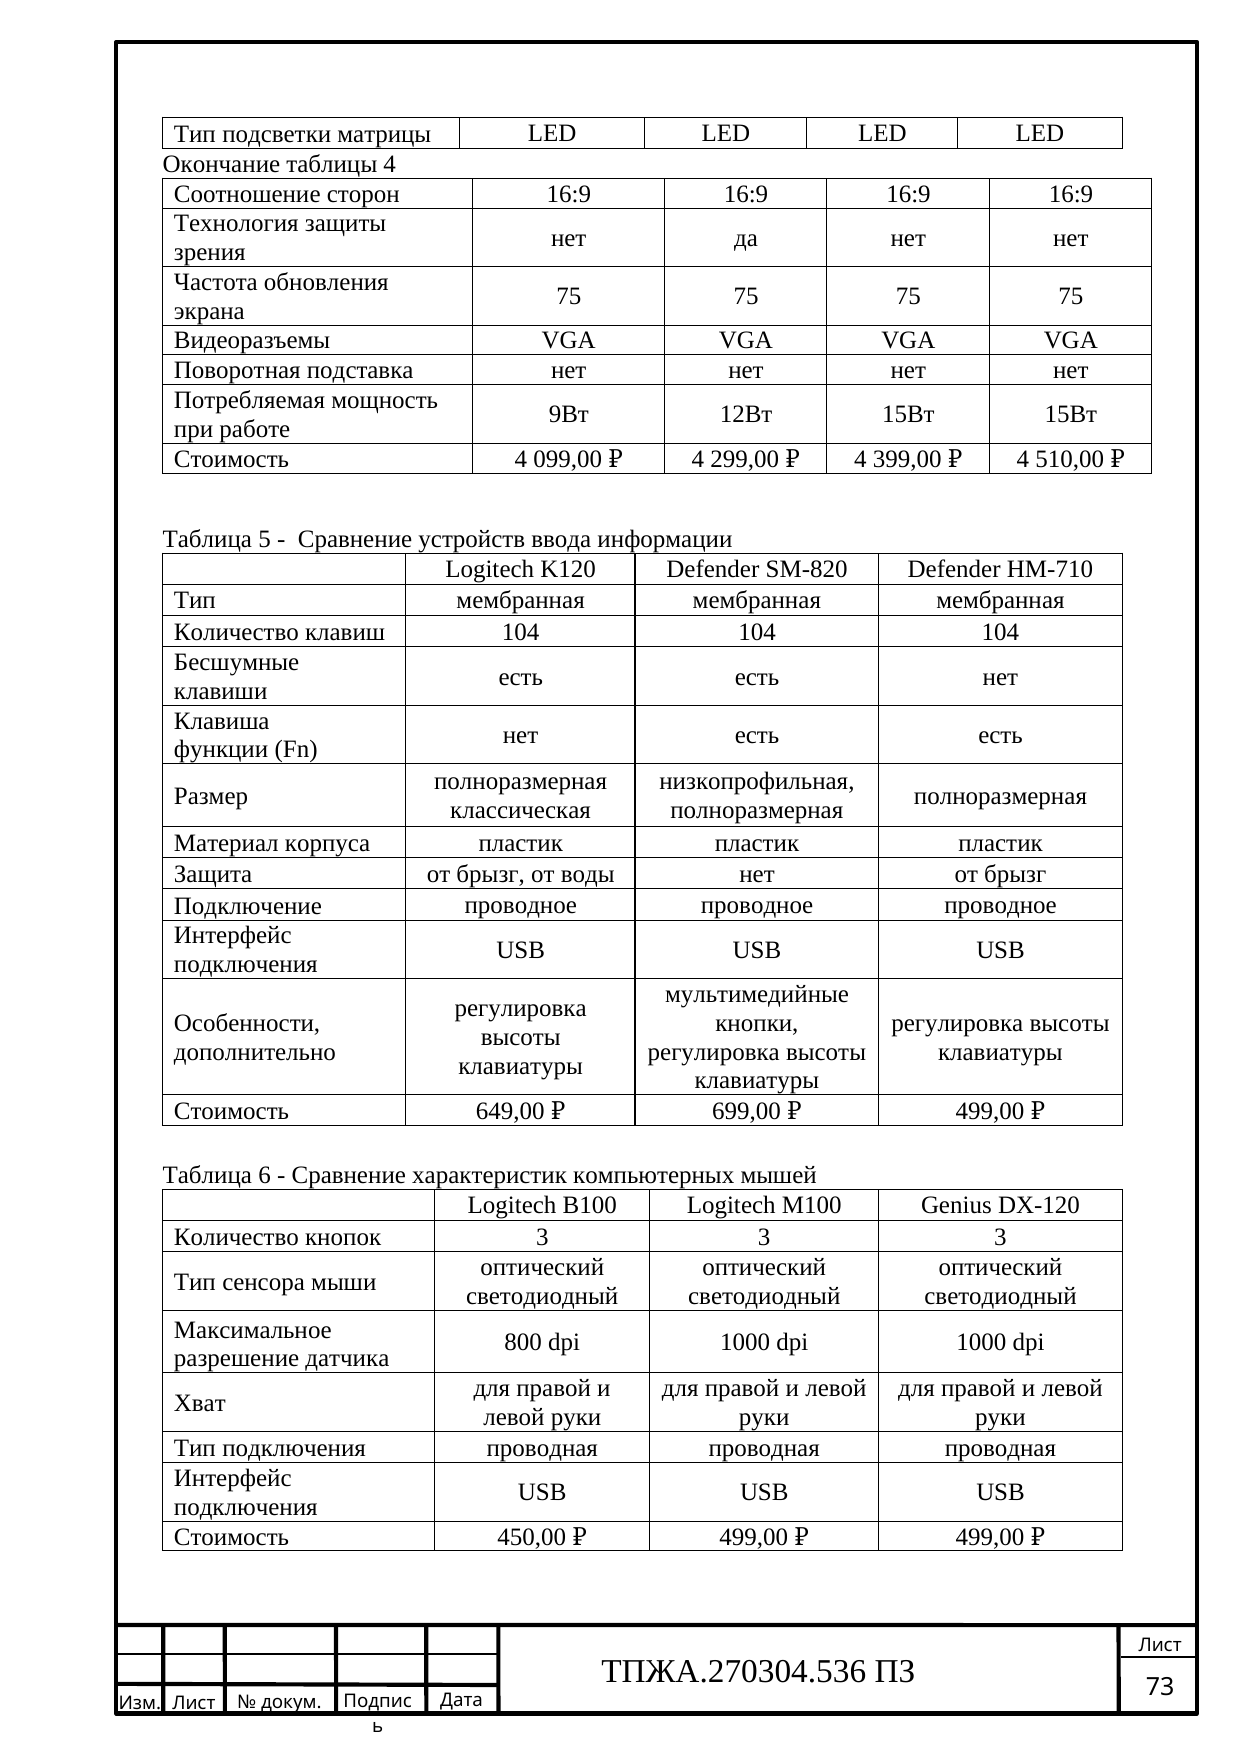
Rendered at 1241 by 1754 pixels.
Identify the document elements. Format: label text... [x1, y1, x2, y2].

table_cell пластик [636, 827, 878, 857]
table_cell проводное [879, 889, 1122, 919]
table_cell Потребляемая мощность при работе [163, 385, 472, 443]
table_cell нет [827, 209, 989, 266]
table_cell полноразмерная [879, 764, 1122, 826]
table_cell есть [636, 706, 878, 763]
table_header Defender SM-820 [636, 554, 878, 584]
table_cell оптический светодиодный [650, 1252, 878, 1310]
table_cell 75 [473, 267, 664, 324]
table_cell Особенности, дополнительно [163, 979, 405, 1094]
table_cell 499,00 ₽ [650, 1522, 878, 1550]
table_cell 649,00 ₽ [406, 1095, 634, 1125]
table_cell 499,00 ₽ [879, 1522, 1122, 1550]
table_cell проводная [435, 1432, 649, 1462]
table_cell Интерфейс подключения [163, 1463, 434, 1521]
table_cell для правой и левой руки [435, 1373, 649, 1431]
table_cell Частота обновления экрана [163, 267, 472, 324]
table_cell для правой и левой руки [879, 1373, 1122, 1431]
table_cell Видеоразъемы [163, 326, 472, 354]
table_cell 1000 dpi [650, 1311, 878, 1372]
table_cell 3 [879, 1221, 1122, 1251]
table_header Logitech M100 [650, 1190, 878, 1220]
table_cell 9Вт [473, 385, 664, 443]
table_header Соотношение сторон [163, 179, 472, 207]
table_cell 4 299,00 ₽ [665, 444, 826, 472]
table_cell есть [636, 647, 878, 705]
table_cell для правой и левой руки [650, 1373, 878, 1431]
table_cell 75 [990, 267, 1151, 324]
table_cell 15Вт [827, 385, 989, 443]
table_cell нет [665, 355, 826, 384]
table_header [163, 1190, 434, 1220]
table_cell VGA [827, 326, 989, 354]
table_header Genius DX-120 [879, 1190, 1122, 1220]
table_cell USB [879, 921, 1122, 978]
table_cell Бесшумные клавиши [163, 647, 405, 705]
table_cell нет [990, 209, 1151, 266]
table_cell мультимедийные кнопки, регулировка высоты клавиатуры [636, 979, 878, 1094]
table_header Logitech K120 [406, 554, 634, 584]
table_cell Тип подсветки матрицы [163, 118, 459, 148]
table_cell 75 [665, 267, 826, 324]
table_cell оптический светодиодный [879, 1252, 1122, 1310]
table_cell Стоимость [163, 444, 472, 472]
table_cell низкопрофильная, полноразмерная [636, 764, 878, 826]
table_cell оптический светодиодный [435, 1252, 649, 1310]
table_cell мембранная [636, 585, 878, 615]
table_cell 15Вт [990, 385, 1151, 443]
table_cell нет [473, 355, 664, 384]
table_cell нет [990, 355, 1151, 384]
text Окончание таблицы 4 [162, 149, 1152, 178]
table_cell полноразмерная классическая [406, 764, 634, 826]
table_cell 800 dpi [435, 1311, 649, 1372]
table_cell 4 099,00 ₽ [473, 444, 664, 472]
table_cell от брызг [879, 858, 1122, 888]
table_cell Стоимость [163, 1095, 405, 1125]
table_cell Количество клавиш [163, 616, 405, 646]
table_cell Хват [163, 1373, 434, 1431]
table_cell нет [636, 858, 878, 888]
table_cell проводное [636, 889, 878, 919]
text Таблица 6 - Сравнение характеристик компьютерных мышей [162, 1160, 1152, 1189]
table_cell 104 [879, 616, 1122, 646]
table_cell Защита [163, 858, 405, 888]
table_cell пластик [406, 827, 634, 857]
table_cell 3 [435, 1221, 649, 1251]
table_cell Размер [163, 764, 405, 826]
table_cell LED [807, 118, 957, 148]
table_cell Тип [163, 585, 405, 615]
table_cell есть [879, 706, 1122, 763]
text Таблица 5 - Сравнение устройств ввода информации [162, 524, 1152, 552]
table_cell регулировка высоты клавиатуры [879, 979, 1122, 1094]
table_cell Стоимость [163, 1522, 434, 1550]
table_cell USB [879, 1463, 1122, 1521]
table_cell нет [406, 706, 634, 763]
table_cell Тип подключения [163, 1432, 434, 1462]
table_header 16:9 [827, 179, 989, 207]
table_cell Количество кнопок [163, 1221, 434, 1251]
table_cell 75 [827, 267, 989, 324]
table_cell Материал корпуса [163, 827, 405, 857]
table_cell VGA [990, 326, 1151, 354]
table_cell Клавиша функции (Fn) [163, 706, 405, 763]
table_cell 4 510,00 ₽ [990, 444, 1151, 472]
table_header 16:9 [665, 179, 826, 207]
table_cell USB [636, 921, 878, 978]
table_cell 4 399,00 ₽ [827, 444, 989, 472]
table_cell USB [435, 1463, 649, 1521]
table_cell мембранная [879, 585, 1122, 615]
table_cell 1000 dpi [879, 1311, 1122, 1372]
table_cell LED [645, 118, 806, 148]
table_cell Поворотная подставка [163, 355, 472, 384]
table_header Defender HM-710 [879, 554, 1122, 584]
table_cell Тип сенсора мыши [163, 1252, 434, 1310]
table_cell мембранная [406, 585, 634, 615]
table_cell есть [406, 647, 634, 705]
table_header [163, 554, 405, 584]
table_cell USB [406, 921, 634, 978]
table_cell Подключение [163, 889, 405, 919]
table_cell 499,00 ₽ [879, 1095, 1122, 1125]
table_header Logitech B100 [435, 1190, 649, 1220]
table_cell 699,00 ₽ [636, 1095, 878, 1125]
table_cell от брызг, от воды [406, 858, 634, 888]
table_cell да [665, 209, 826, 266]
table_cell LED [460, 118, 644, 148]
table_cell Технология защиты зрения [163, 209, 472, 266]
table_cell нет [473, 209, 664, 266]
table_cell Максимальное разрешение датчика [163, 1311, 434, 1372]
table_cell проводное [406, 889, 634, 919]
table_header 16:9 [990, 179, 1151, 207]
table_cell нет [879, 647, 1122, 705]
table_cell 104 [636, 616, 878, 646]
table_cell проводная [879, 1432, 1122, 1462]
table_cell нет [827, 355, 989, 384]
table_cell проводная [650, 1432, 878, 1462]
table_cell VGA [665, 326, 826, 354]
table_cell 104 [406, 616, 634, 646]
table_cell 3 [650, 1221, 878, 1251]
table_cell LED [958, 118, 1122, 148]
table_cell пластик [879, 827, 1122, 857]
table_cell регулировка высоты клавиатуры [406, 979, 634, 1094]
table_cell 12Вт [665, 385, 826, 443]
table_cell USB [650, 1463, 878, 1521]
table_header 16:9 [473, 179, 664, 207]
table_cell VGA [473, 326, 664, 354]
table_cell 450,00 ₽ [435, 1522, 649, 1550]
table_cell Интерфейс подключения [163, 921, 405, 978]
